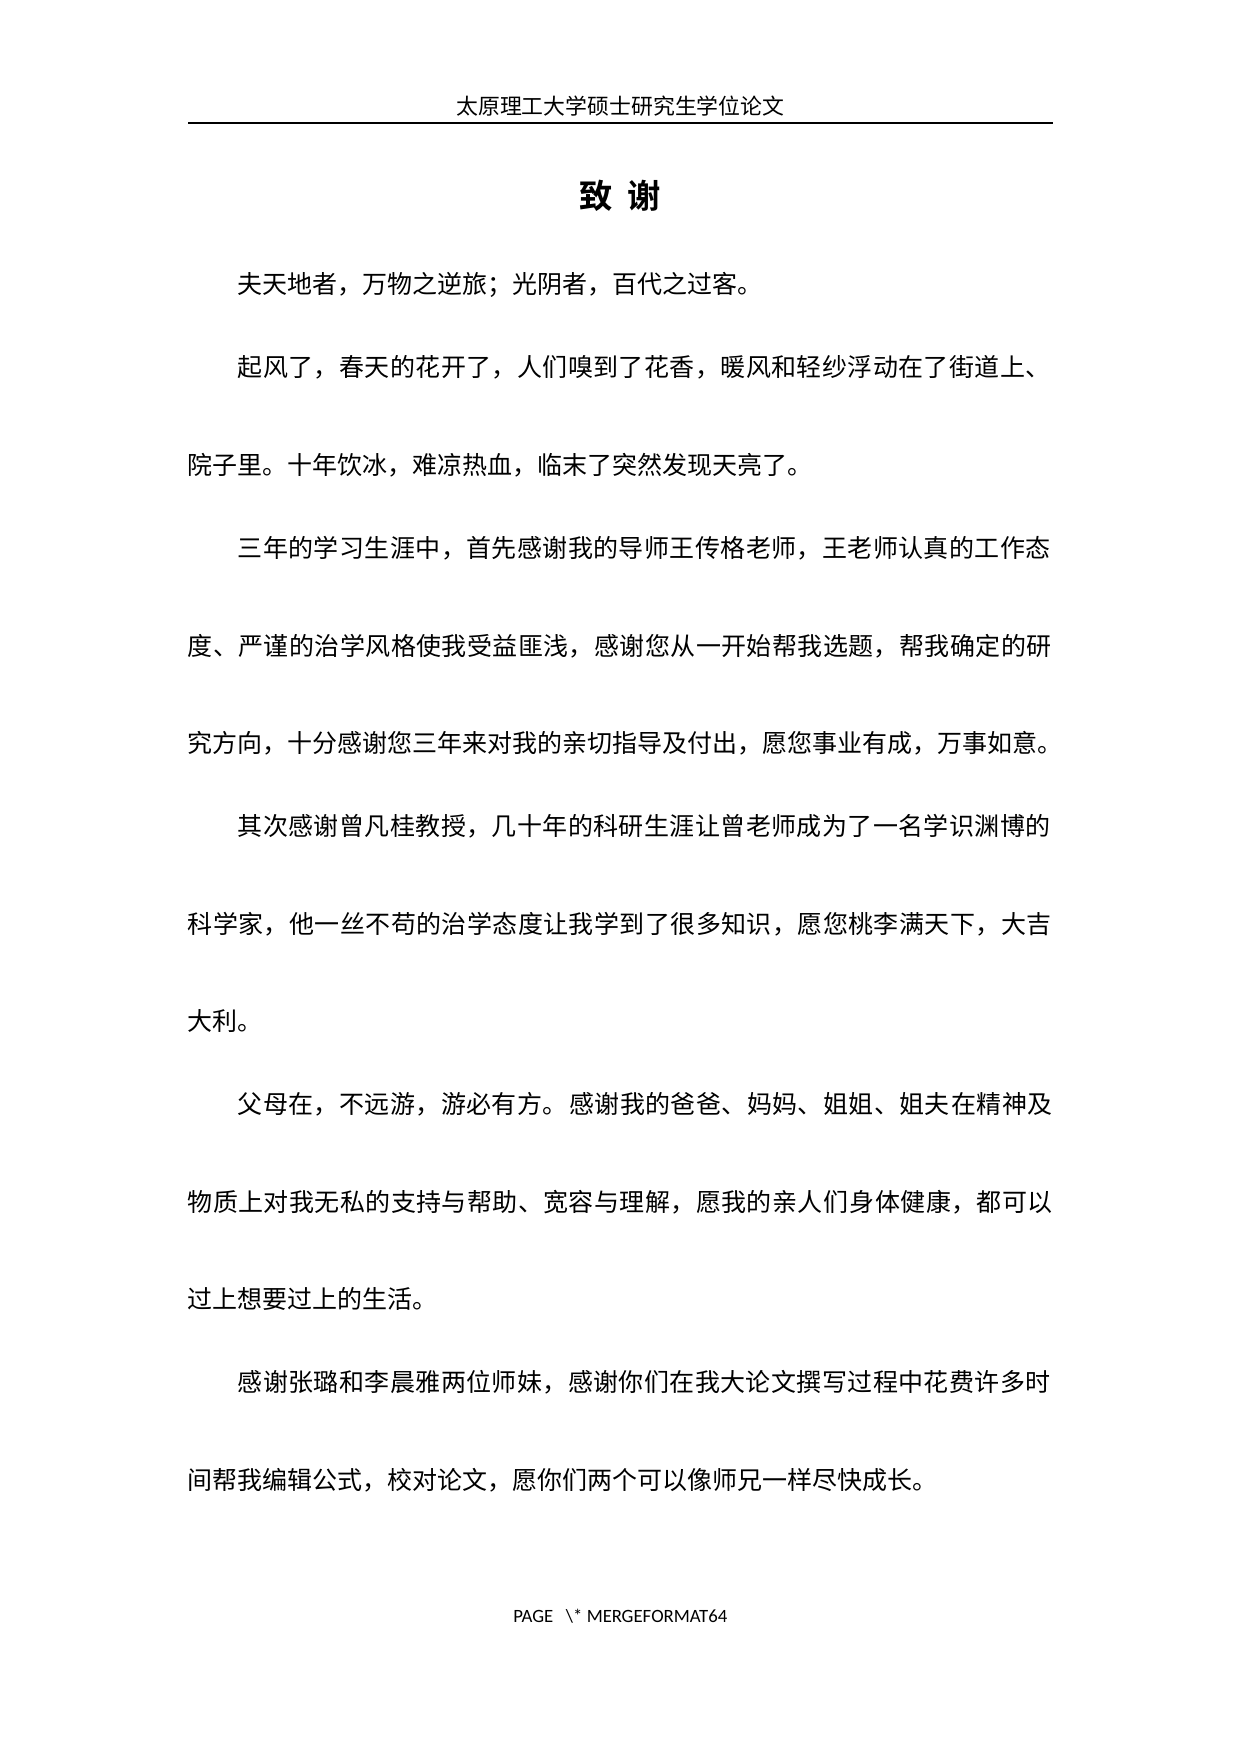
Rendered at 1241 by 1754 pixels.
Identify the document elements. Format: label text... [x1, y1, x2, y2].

text 致 谢 [187, 161, 1053, 226]
text 三年的学习生涯中，首先感谢我的导师王传格老师，王老师认真的工作态度、严谨的治学风格使我受益匪浅，感谢您从一开始帮我选题，帮我确定的研究方向，十分感谢您三年来对我的亲切指导及付出，愿您事业有成，万事如意。 [187, 514, 1053, 774]
text 起风了，春天的花开了，人们嗅到了花香，暖风和轻纱浮动在了街道上、院子里。十年饮冰，难凉热血，临末了突然发现天亮了。 [187, 333, 1053, 496]
text 感谢张璐和李晨雅两位师妹，感谢你们在我大论文撰写过程中花费许多时间帮我编辑公式，校对论文，愿你们两个可以像师兄一样尽快成长。 [187, 1348, 1053, 1511]
text 父母在，不远游，游必有方。感谢我的爸爸、妈妈、姐姐、姐夫在精神及物质上对我无私的支持与帮助、宽容与理解，愿我的亲人们身体健康，都可以过上想要过上的生活。 [187, 1070, 1053, 1330]
text 其次感谢曾凡桂教授，几十年的科研生涯让曾老师成为了一名学识渊博的科学家，他一丝不苟的治学态度让我学到了很多知识，愿您桃李满天下，大吉大利。 [187, 792, 1053, 1052]
text 夫天地者，万物之逆旅；光阴者，百代之过客。 [187, 250, 1053, 315]
